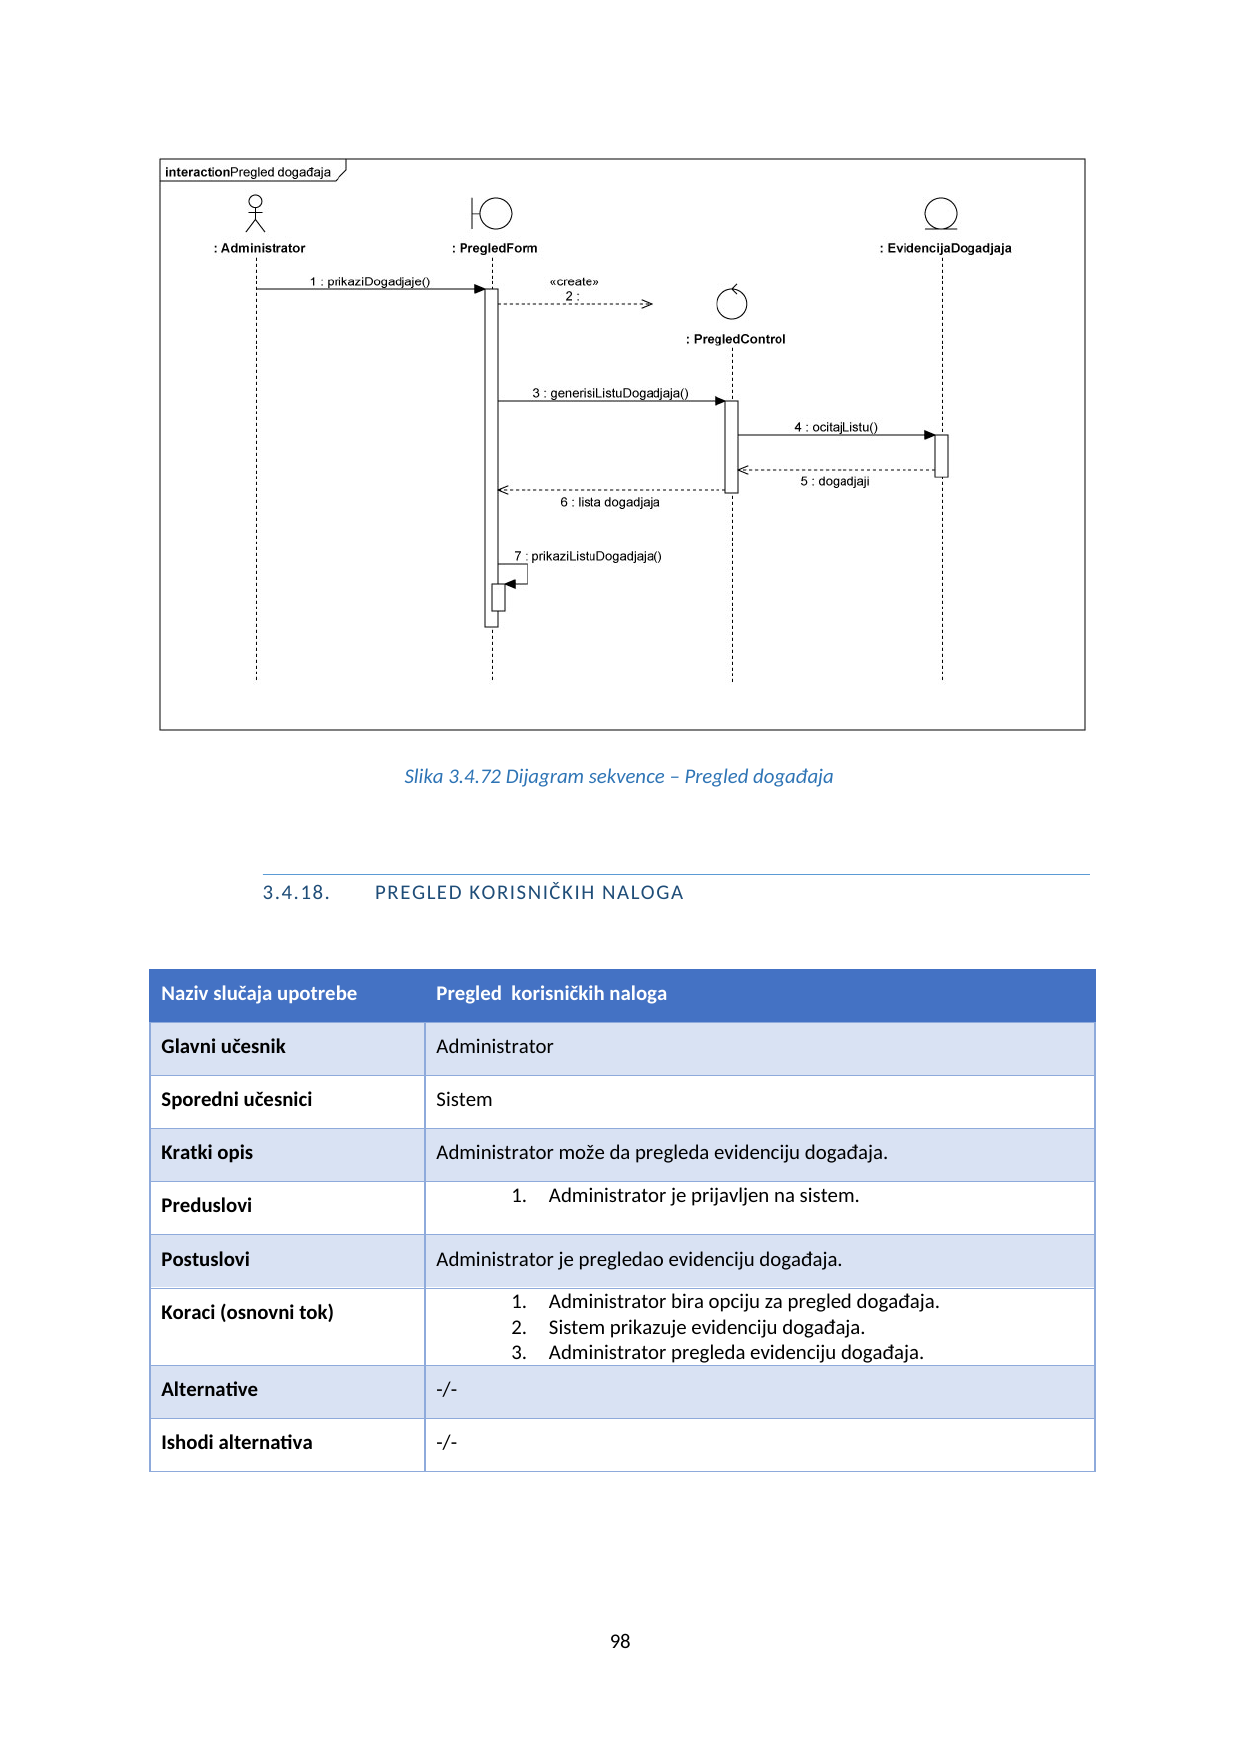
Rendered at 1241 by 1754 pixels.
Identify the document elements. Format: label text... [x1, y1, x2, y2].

table_cell Postuslovi [151, 1235, 424, 1287]
picture [150, 150, 1094, 739]
table_header Naziv slučaja upotrebe [151, 970, 424, 1022]
text Slika 3.4.35 Dijagram sekvence – Pregled događaja [150, 763, 1090, 788]
table_cell Kratki opis [151, 1129, 424, 1181]
table_cell Koraci (osnovni tok) [151, 1289, 424, 1365]
subtitle Pregled korisničkih naloga [262, 875, 1090, 904]
table_cell Administrator je pregledao evidenciju događaja. [426, 1235, 1094, 1287]
table_cell Sporedni učesnici [151, 1076, 424, 1128]
table_cell Administrator je prijavljen na sistem. [426, 1182, 1094, 1234]
table_cell Administrator može da pregleda evidenciju događaja. [426, 1129, 1094, 1181]
table_cell -/- [426, 1366, 1094, 1418]
table_cell Preduslovi [151, 1182, 424, 1234]
table_cell Glavni učesnik [151, 1023, 424, 1075]
table_cell Alternative [151, 1366, 424, 1418]
table_header Pregled korisničkih naloga [426, 970, 1094, 1022]
table_cell -/- [426, 1419, 1094, 1471]
table_cell Administrator bira opciju za pregled događaja. Sistem prikazuje evidenciju događaja. Administrator pregleda evidenciju događaja. [426, 1289, 1094, 1365]
table_cell Administrator [426, 1023, 1094, 1075]
table_cell Sistem [426, 1076, 1094, 1128]
table_cell Ishodi alternativa [151, 1419, 424, 1471]
